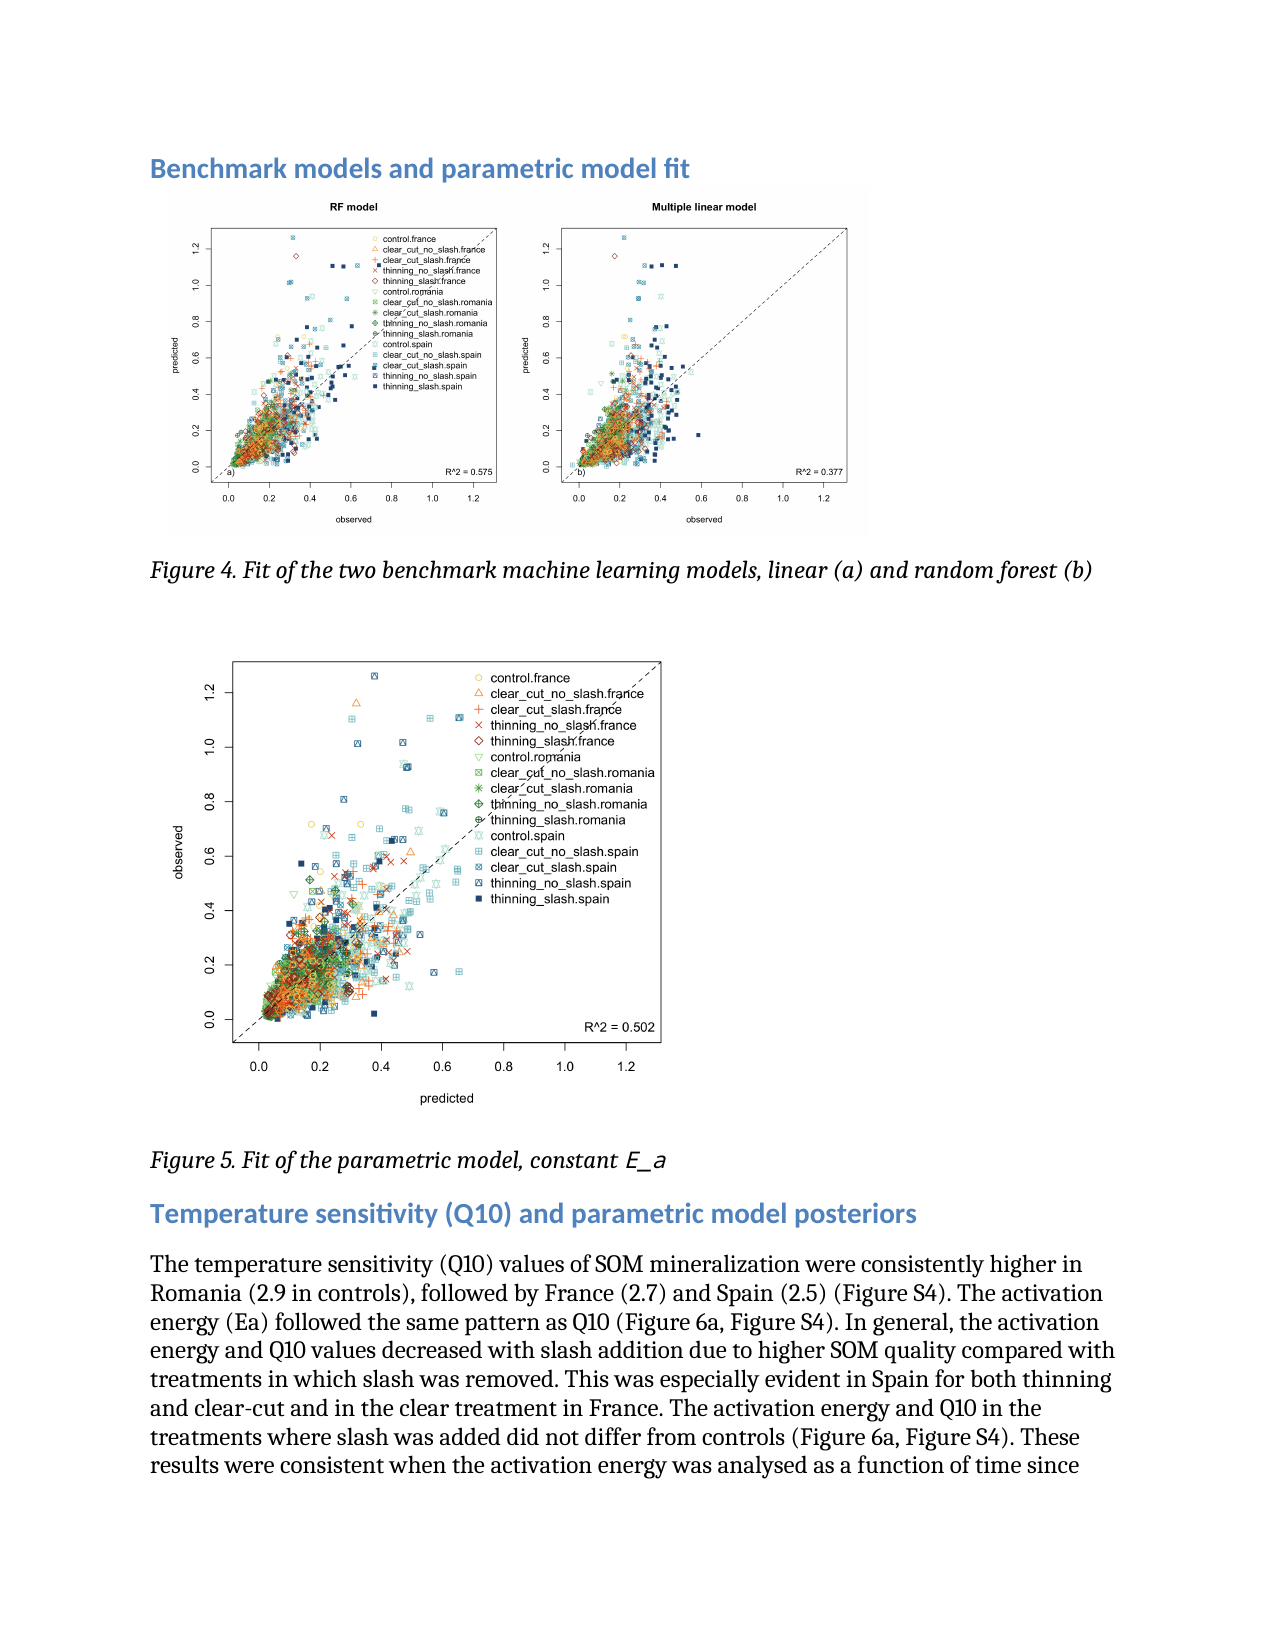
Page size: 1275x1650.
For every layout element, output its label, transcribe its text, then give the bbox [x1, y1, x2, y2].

subtitle Temperature sensitivity (Q10) and parametric model posteriors [150, 1196, 1125, 1231]
picture [168, 597, 694, 1123]
picture [168, 185, 869, 536]
text Figure 5. Fit of the parametric model, constant E_a [150, 1143, 1125, 1175]
text Figure 4. Fit of the two benchmark machine learning models, linear (a) and random forest (b) [150, 556, 1125, 585]
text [150, 1250, 1125, 1480]
subtitle Benchmark models and parametric model fit [150, 150, 1125, 186]
